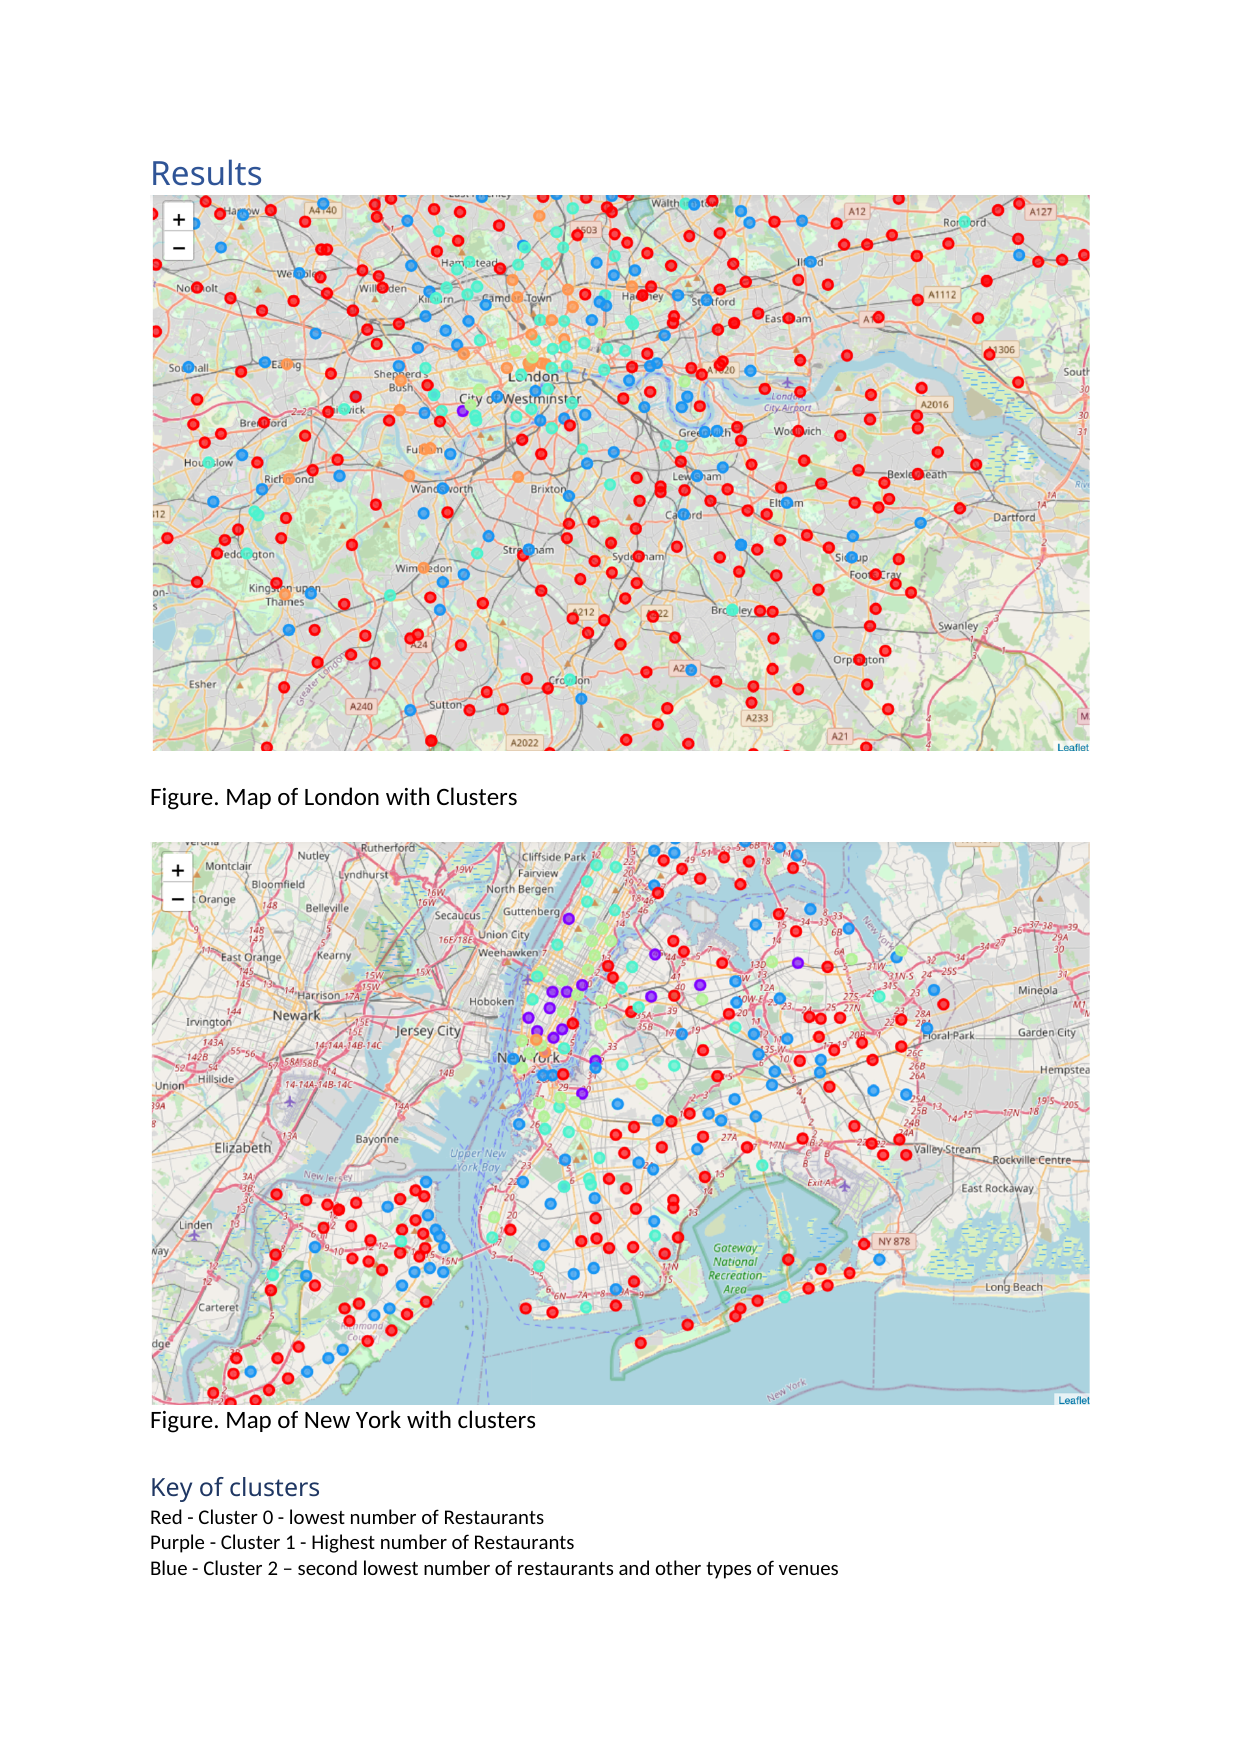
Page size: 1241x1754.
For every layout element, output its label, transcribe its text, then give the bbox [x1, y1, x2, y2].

subtitle Results [150, 150, 1090, 195]
text Figure. Map of London with Clusters [150, 781, 1090, 812]
text Figure. Map of New York with clusters [150, 1405, 1090, 1435]
subtitle Key of clusters [150, 1470, 1090, 1504]
text Blue - Cluster 2 – second lowest number of restaurants and other types of venues [150, 1555, 1090, 1580]
text Purple - Cluster 1 - Highest number of Restaurants [150, 1529, 1090, 1555]
text Red - Cluster 0 - lowest number of Restaurants [150, 1504, 1090, 1529]
picture [150, 195, 1090, 751]
picture [150, 842, 1090, 1405]
